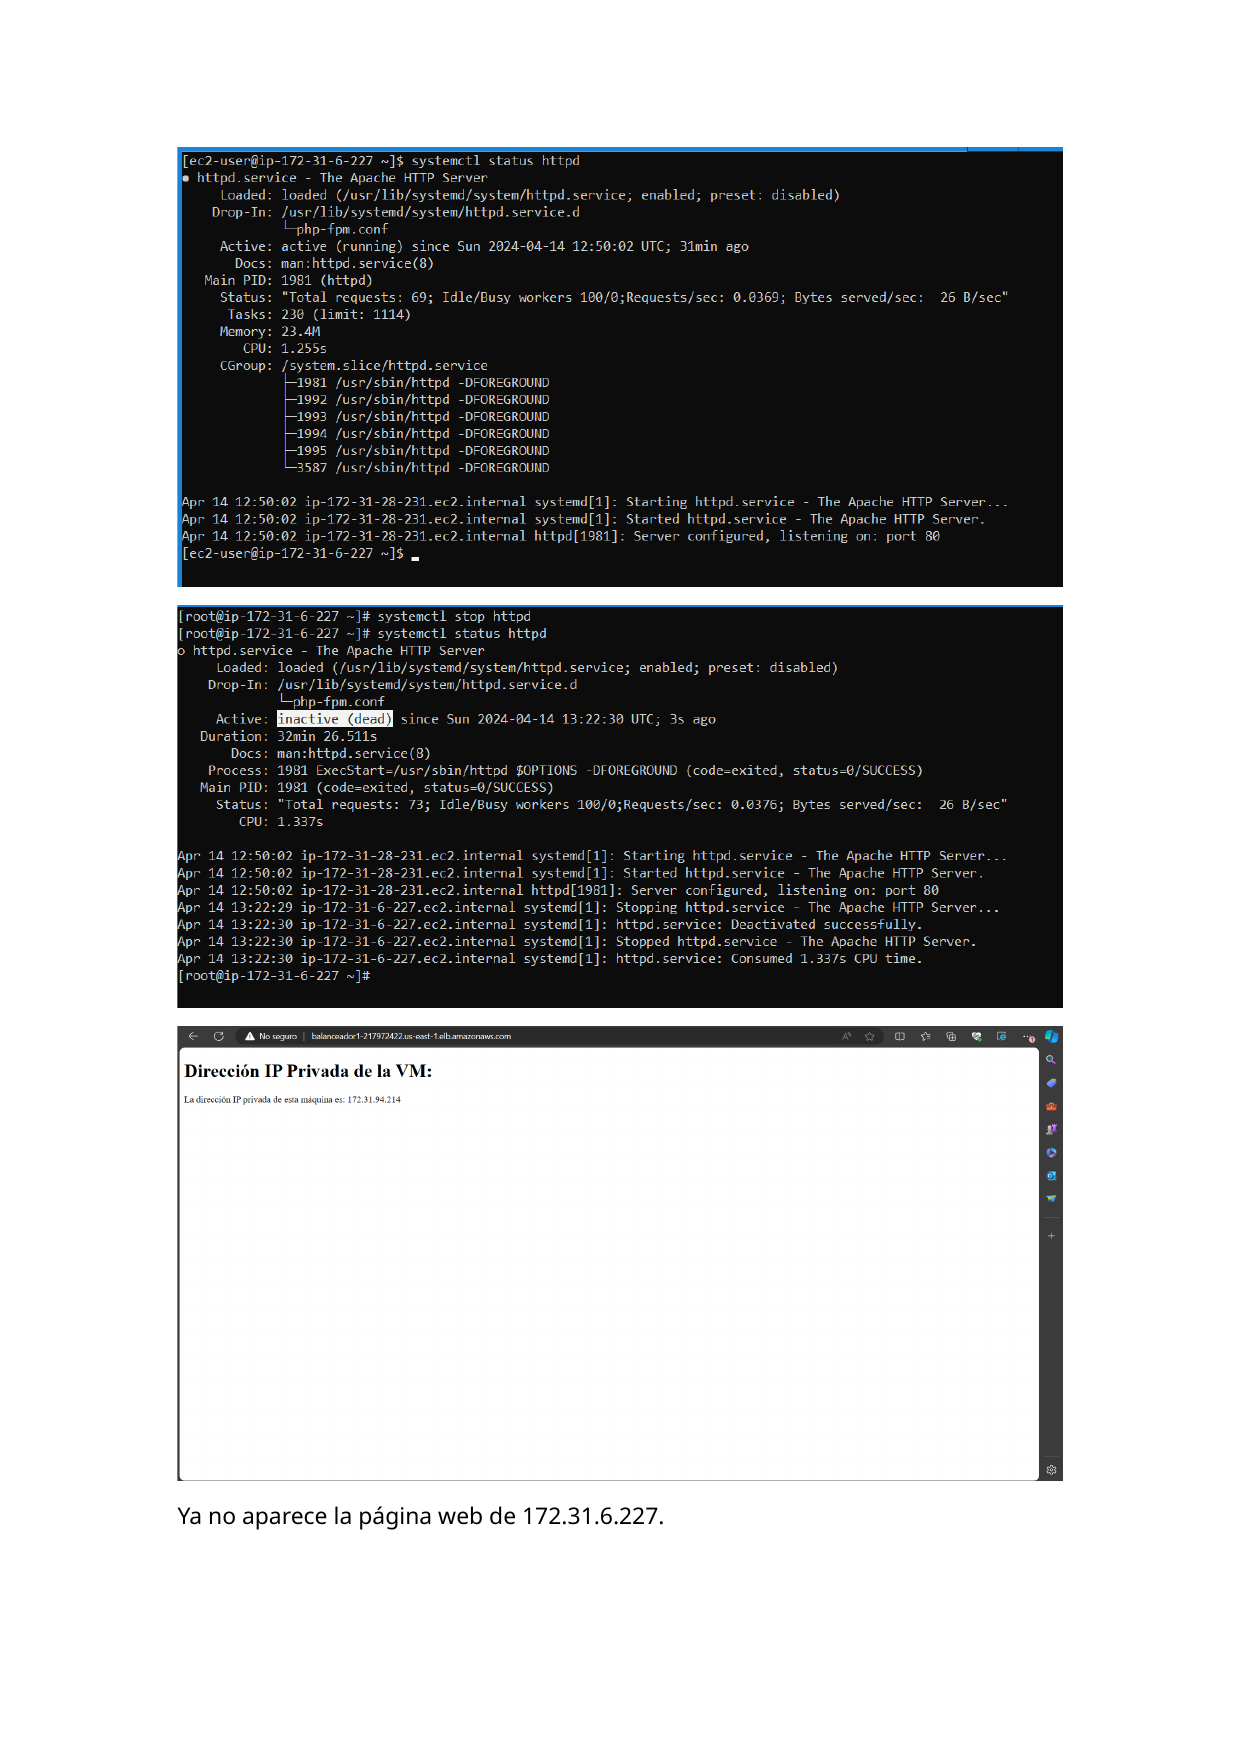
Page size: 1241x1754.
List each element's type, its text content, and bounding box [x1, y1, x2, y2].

text Ya no aparece la página web de 172.31.6.227. [177, 1500, 1063, 1531]
picture [177, 147, 1063, 587]
picture [177, 605, 1063, 1008]
picture [177, 1026, 1063, 1481]
